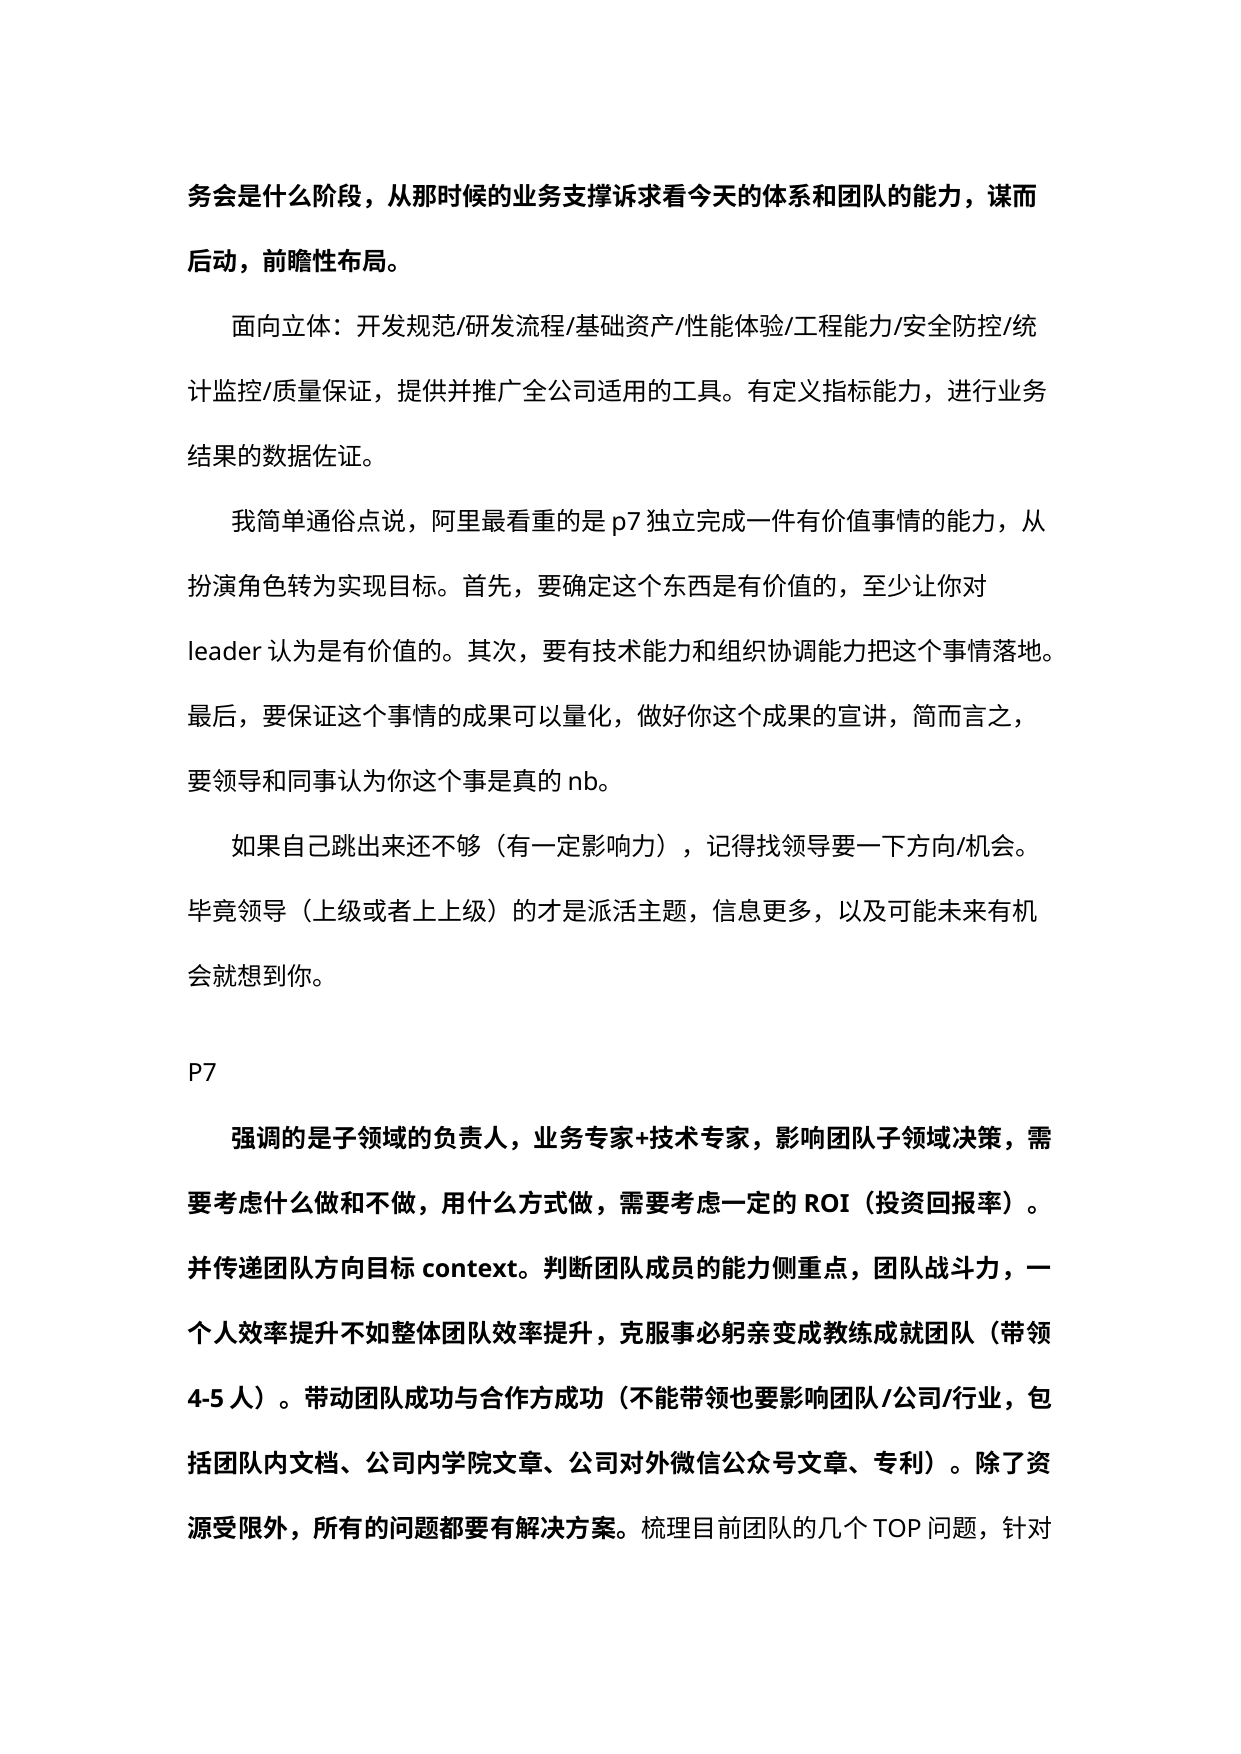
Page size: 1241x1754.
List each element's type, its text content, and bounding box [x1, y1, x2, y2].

text P7 [187, 1039, 1053, 1104]
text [187, 1104, 1053, 1559]
text 面向立体：开发规范/研发流程/基础资产/性能体验/工程能力/安全防控/统计监控/质量保证，提供并推广全公司适用的工具。有定义指标能力，进行业务结果的数据佐证。 [187, 292, 1053, 487]
text 如果自己跳出来还不够（有一定影响力），记得找领导要一下方向/机会。毕竟领导（上级或者上上级）的才是派活主题，信息更多，以及可能未来有机会就想到你。 [187, 812, 1053, 1007]
text 我简单通俗点说，阿里最看重的是p7独立完成一件有价值事情的能力，从扮演角色转为实现目标。首先，要确定这个东西是有价值的，至少让你对leader认为是有价值的。其次，要有技术能力和组织协调能力把这个事情落地。最后，要保证这个事情的成果可以量化，做好你这个成果的宣讲，简而言之，要领导和同事认为你这个事是真的nb。 [187, 487, 1053, 812]
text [187, 162, 1053, 292]
